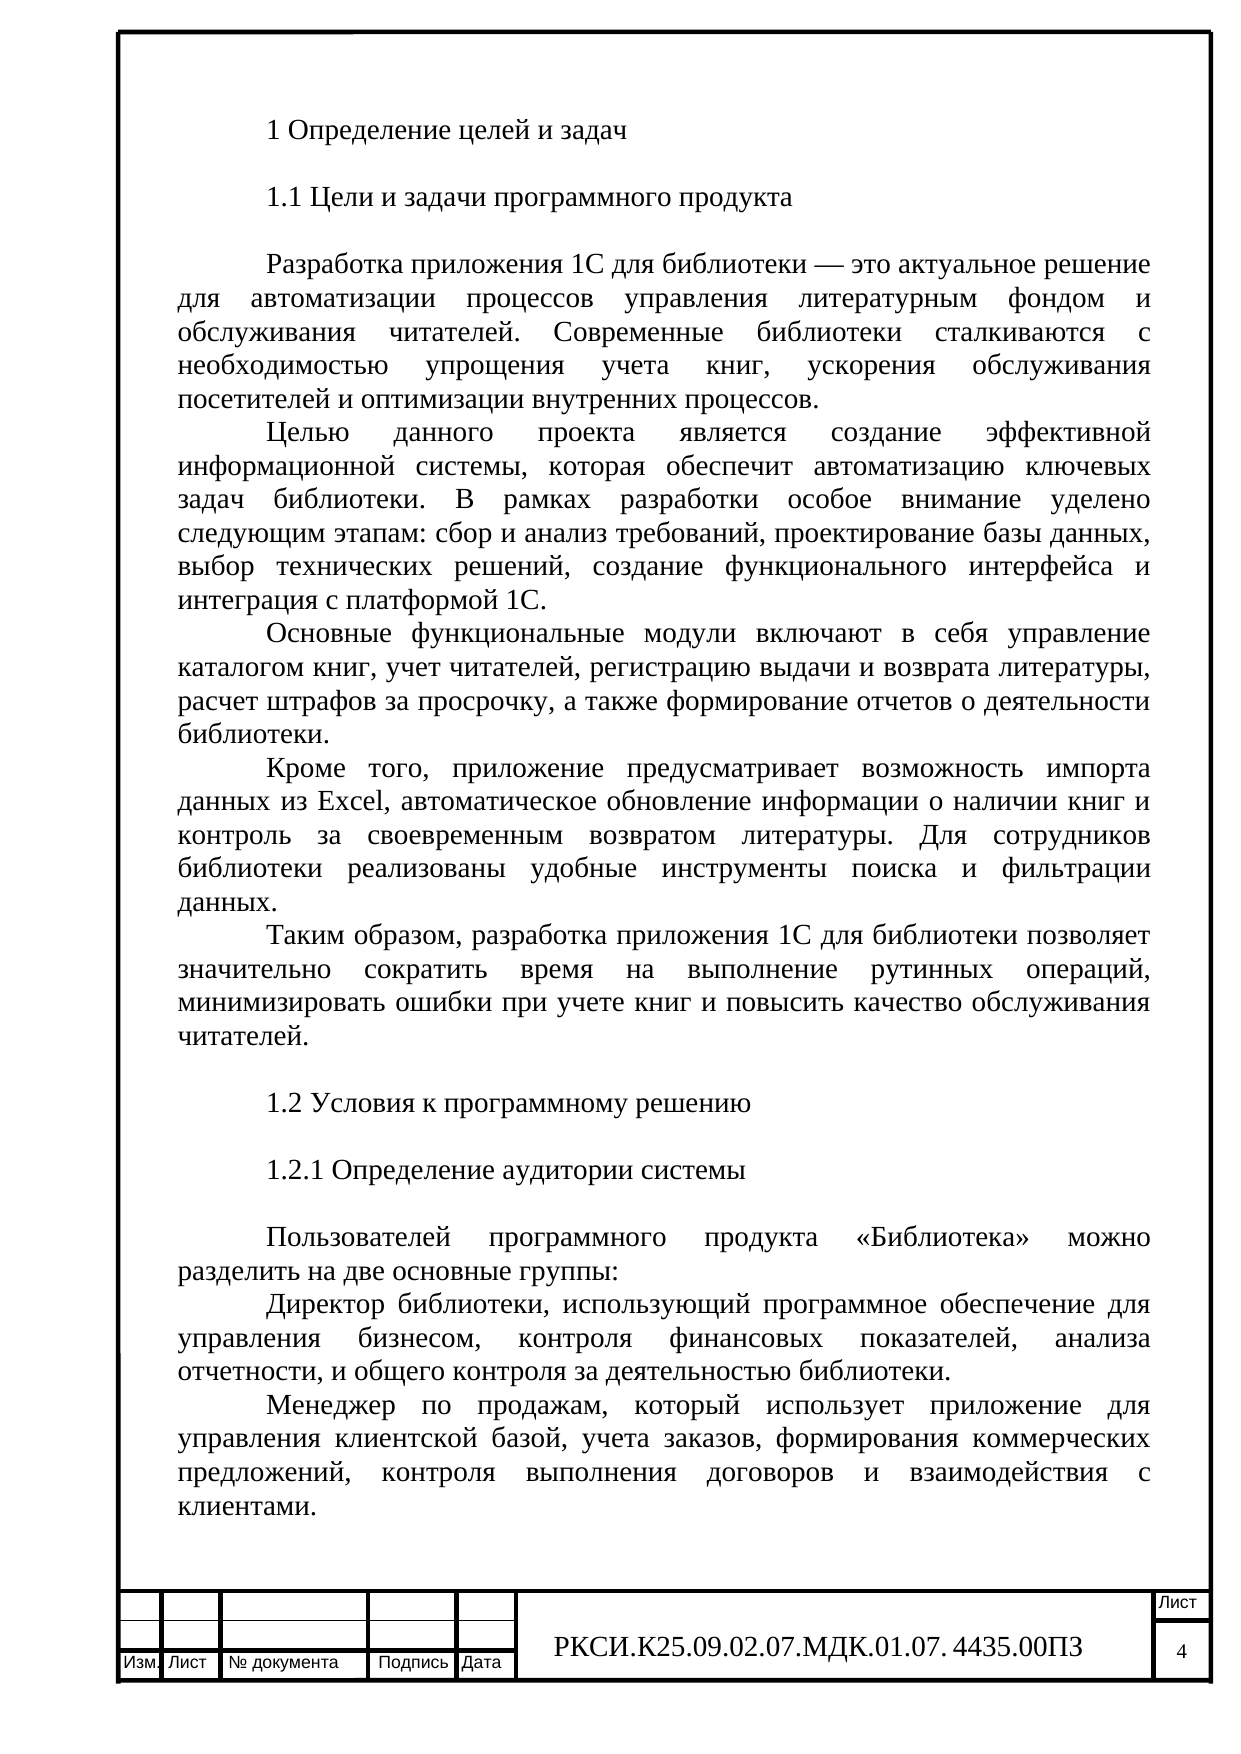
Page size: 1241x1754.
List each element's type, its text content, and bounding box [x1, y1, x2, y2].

text Основные функциональные модули включают в себя управление каталогом книг, учет читателей, регистрацию выдачи и возврата литературы, расчет штрафов за просрочку, а также формирование отчетов о деятельности библиотеки. [177, 616, 1152, 750]
text Менеджер по продажам, который использует приложение для управления клиентской базой, учета заказов, формирования коммерческих предложений, контроля выполнения договоров и взаимодействия с клиентами. [177, 1387, 1152, 1521]
text Таким образом, разработка приложения 1С для библиотеки позволяет значительно сократить время на выполнение рутинных операций, минимизировать ошибки при учете книг и повысить качество обслуживания читателей. [177, 917, 1152, 1052]
text Директор библиотеки, использующий программное обеспечение для управления бизнесом, контроля финансовых показателей, анализа отчетности, и общего контроля за деятельностью библиотеки. [177, 1286, 1152, 1387]
text Кроме того, приложение предусматривает возможность импорта данных из Excel, автоматическое обновление информации о наличии книг и контроль за своевременным возвратом литературы. Для сотрудников библиотеки реализованы удобные инструменты поиска и фильтрации данных. [177, 750, 1152, 917]
text 1.2 Условия к программному решению [177, 1085, 1152, 1119]
text Целью данного проекта является создание эффективной информационной системы, которая обеспечит автоматизацию ключевых задач библиотеки. В рамках разработки особое внимание уделено следующим этапам: сбор и анализ требований, проектирование базы данных, выбор технических решений, создание функционального интерфейса и интеграция с платформой 1С. [177, 414, 1152, 616]
text Пользователей программного продукта «Библиотека» можно разделить на две основные группы: [177, 1219, 1152, 1286]
text 1.2.1 Определение аудитории системы [177, 1152, 1152, 1186]
text Разработка приложения 1С для библиотеки — это актуальное решение для автоматизации процессов управления литературным фондом и обслуживания читателей. Современные библиотеки сталкиваются с необходимостью упрощения учета книг, ускорения обслуживания посетителей и оптимизации внутренних процессов. [177, 247, 1152, 414]
text 1.1 Цели и задачи программного продукта [177, 179, 1152, 213]
text 1 Определение целей и задач [177, 112, 1152, 146]
